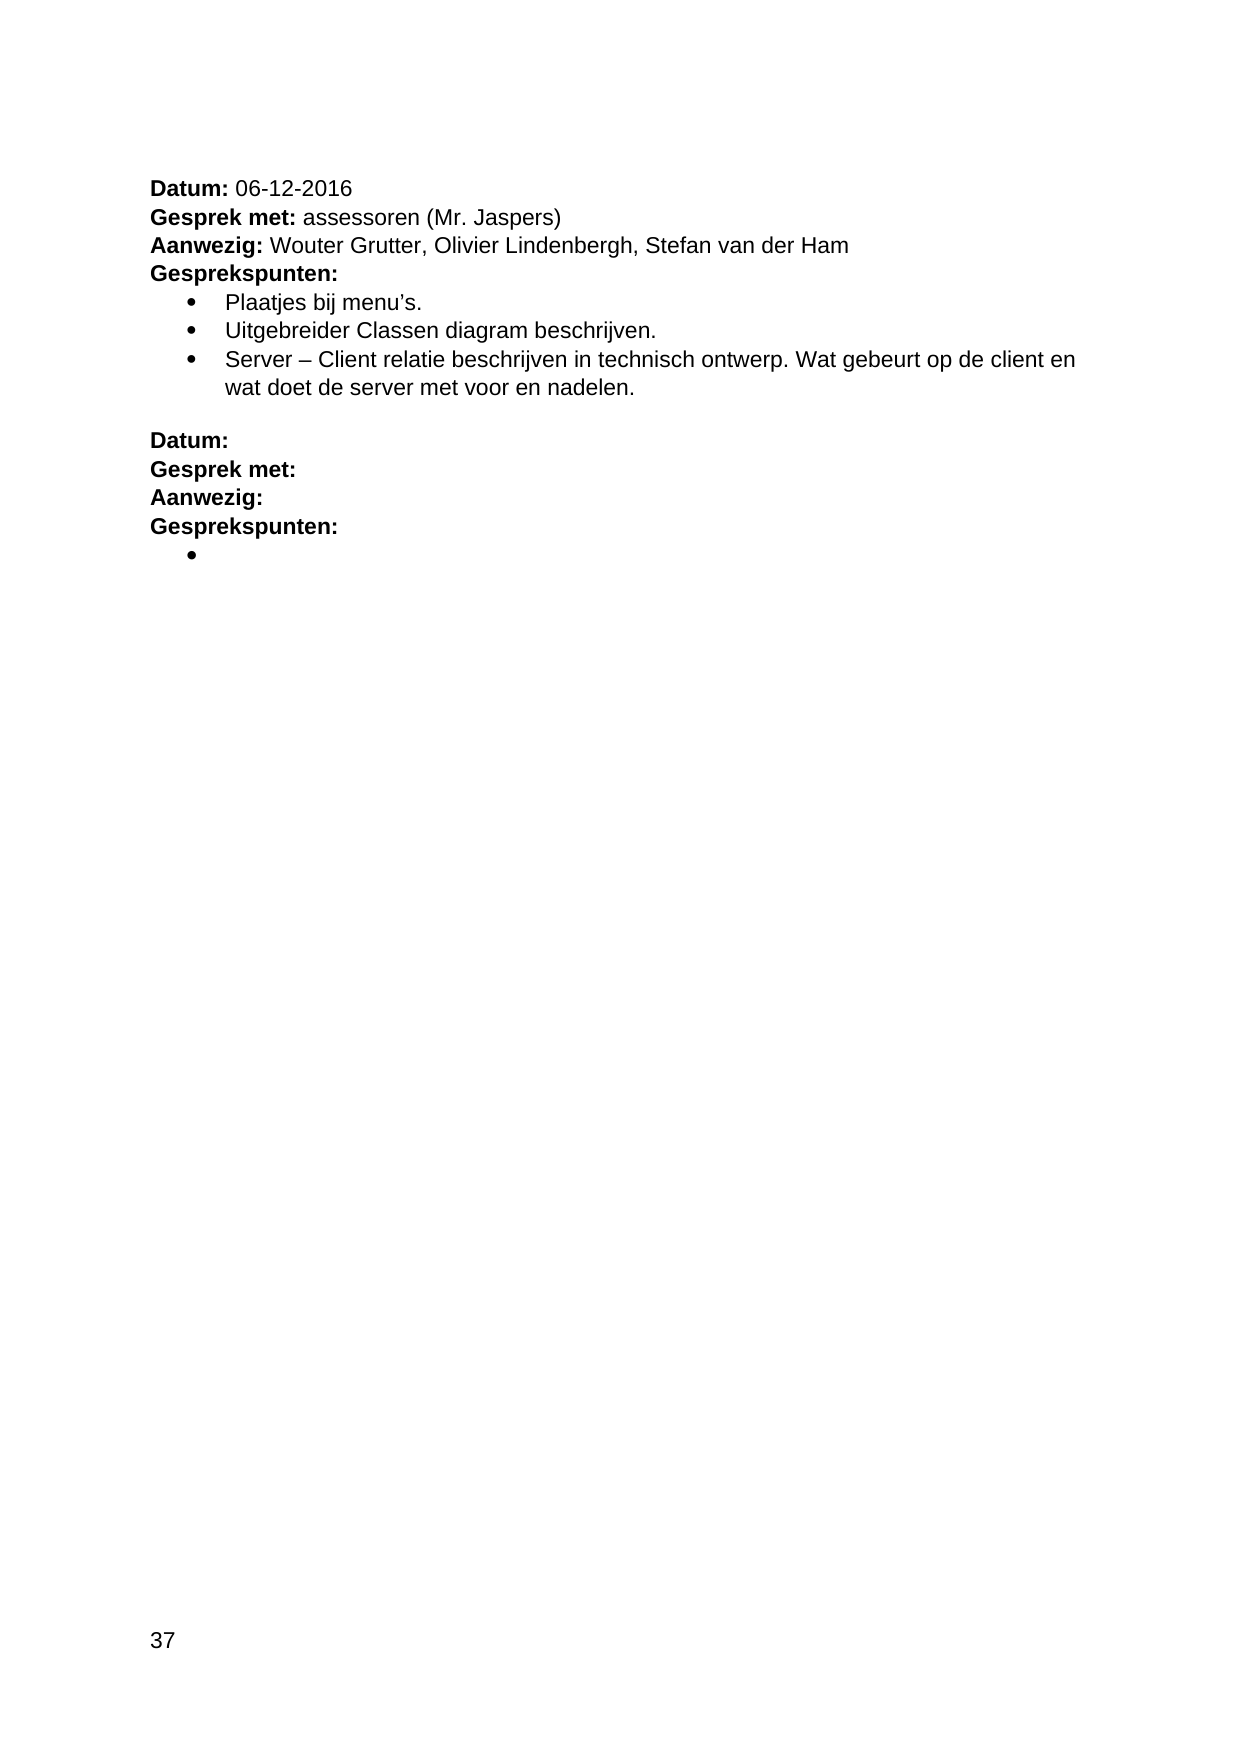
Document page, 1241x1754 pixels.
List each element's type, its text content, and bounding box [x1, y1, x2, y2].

text Datum: 06-12-2016 Gesprek met: assessoren (Mr. Jaspers) Aanwezig: Wouter Grutter, Olivier Lindenbergh, Stefan van der Ham Gesprekspunten: [150, 175, 1090, 287]
list Uitgebreider Classen diagram beschrijven. [187, 317, 1090, 343]
list Server – Client relatie beschrijven in technisch ontwerp. Wat gebeurt op de client en wat doet de server met voor en nadelen. [187, 346, 1090, 400]
list Plaatjes bij menu’s. [187, 289, 1090, 315]
text Datum: Gesprek met: Aanwezig: Gesprekspunten: [150, 427, 1090, 539]
